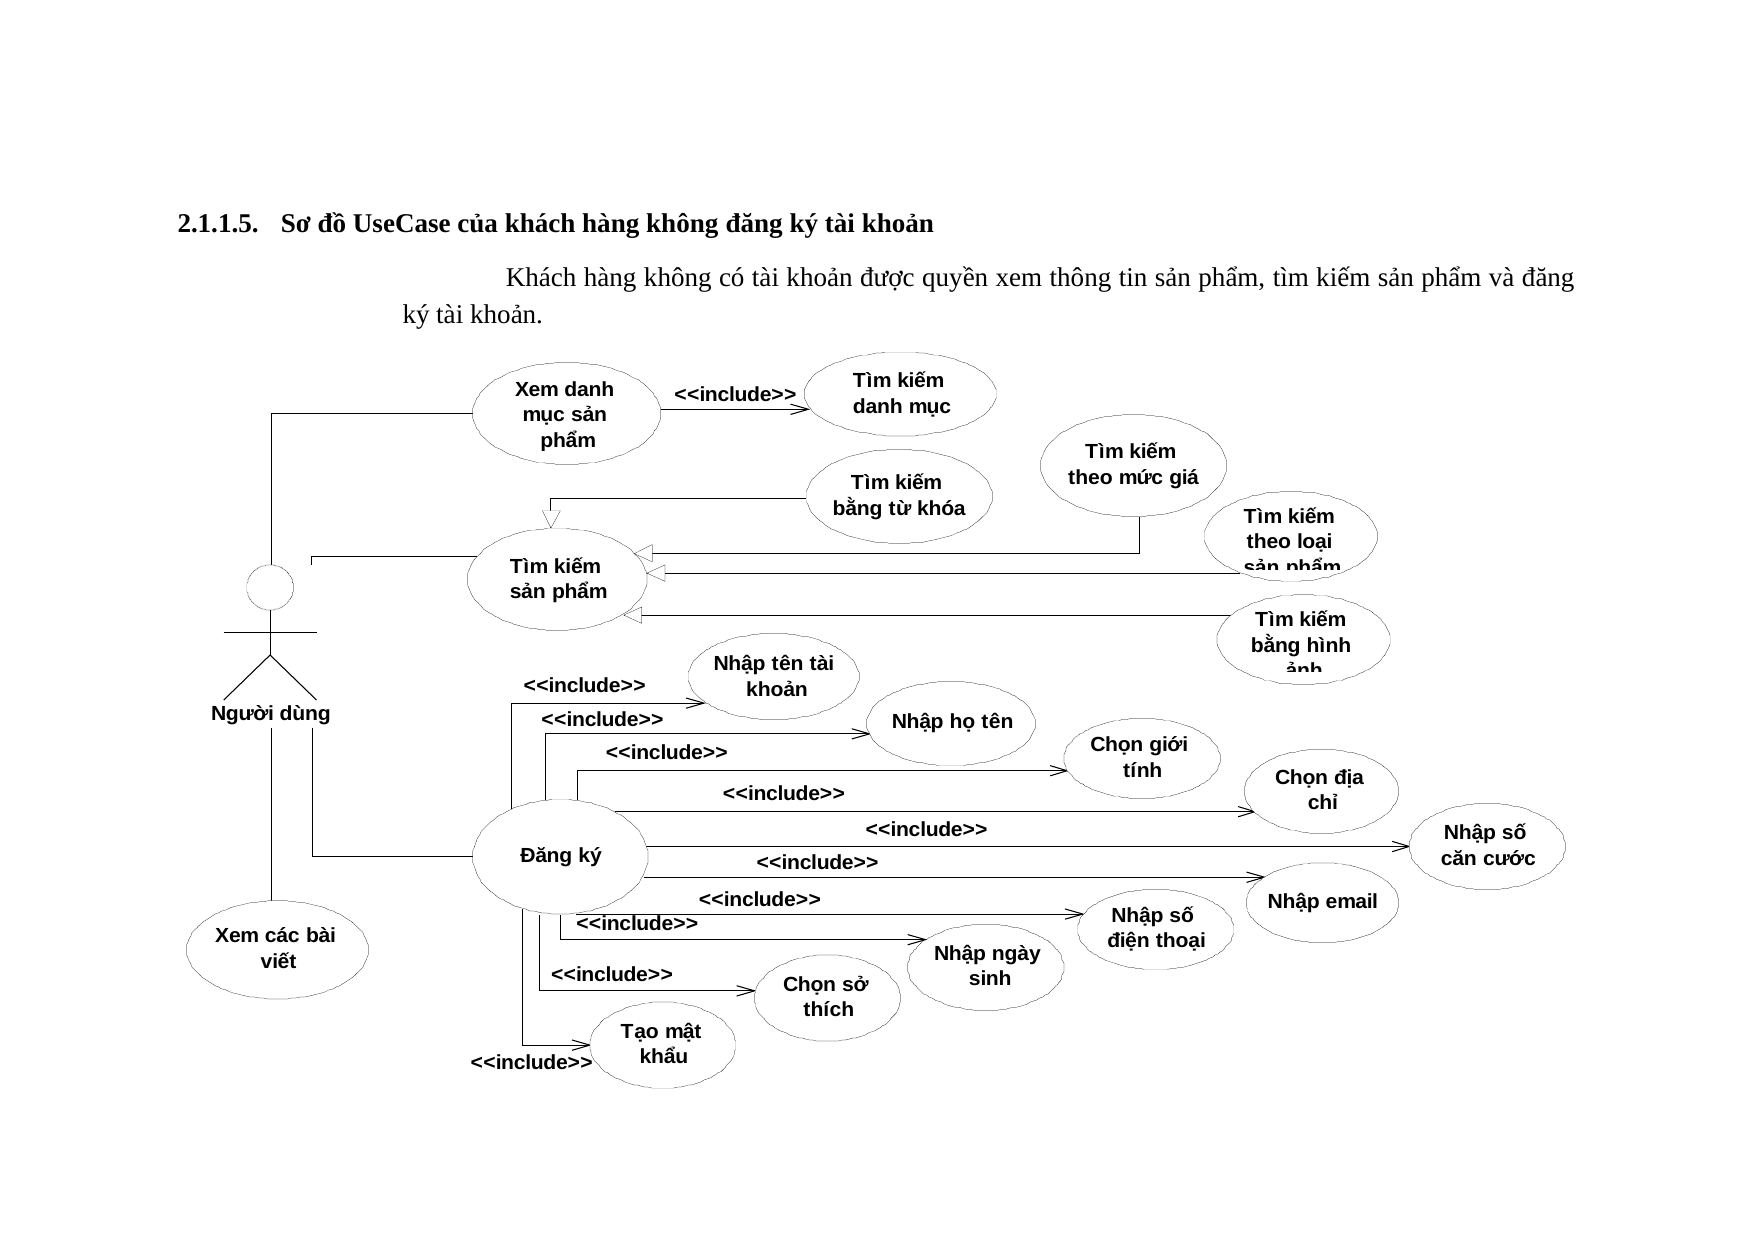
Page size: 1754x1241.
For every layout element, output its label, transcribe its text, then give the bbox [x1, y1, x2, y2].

text Khách hàng không có tài khoản được quyền xem thông tin sản phẩm, tìm kiếm sản phẩm và đăng ký tài khoản. [402, 261, 1577, 329]
list Sơ đồ UseCase của khách hàng không đăng ký tài khoản [177, 207, 1577, 238]
